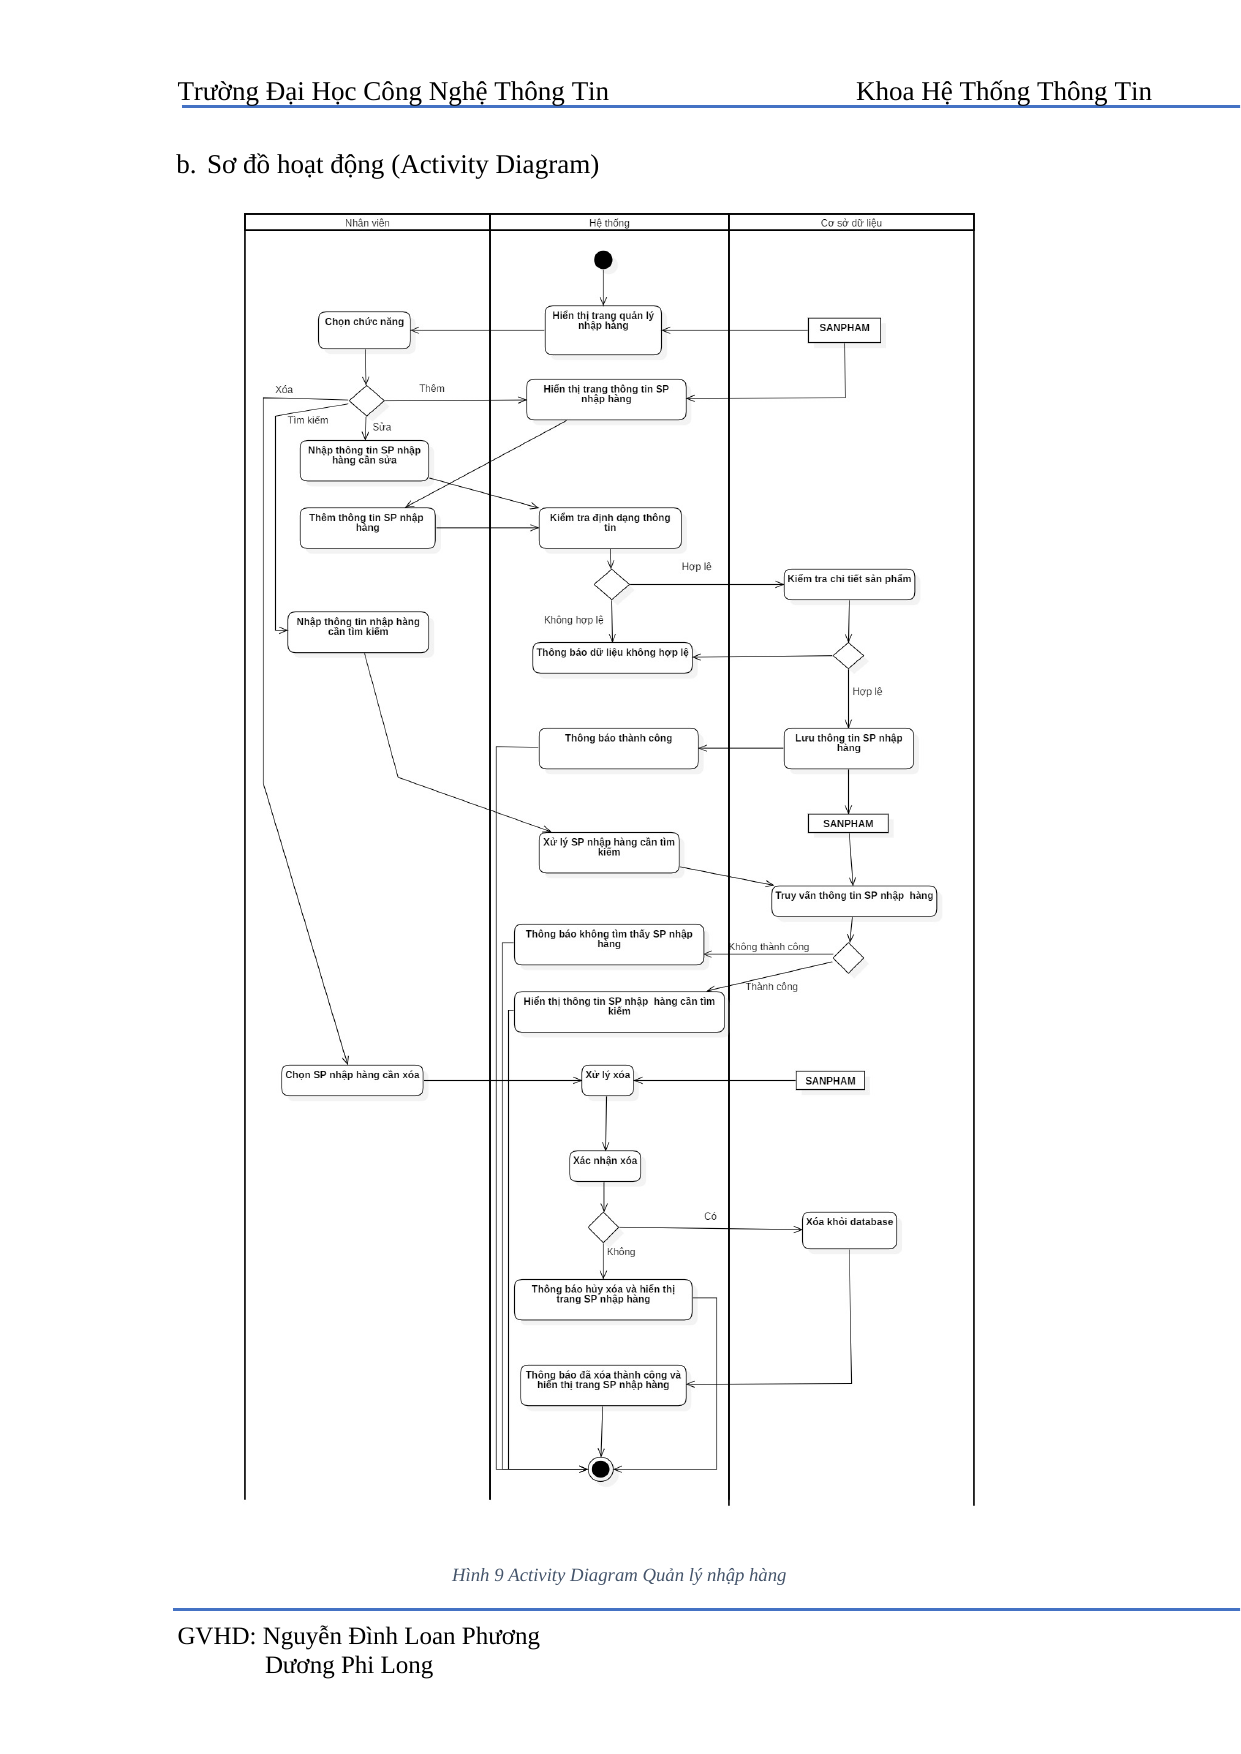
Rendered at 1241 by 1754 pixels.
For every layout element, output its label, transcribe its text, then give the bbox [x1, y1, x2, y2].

picture [237, 206, 1004, 1536]
list Sơ đồ hoạt động (Activity Diagram) [176, 148, 1063, 179]
text Hình 9 Activity Diagram Quản lý nhập hàng [177, 1564, 1063, 1585]
